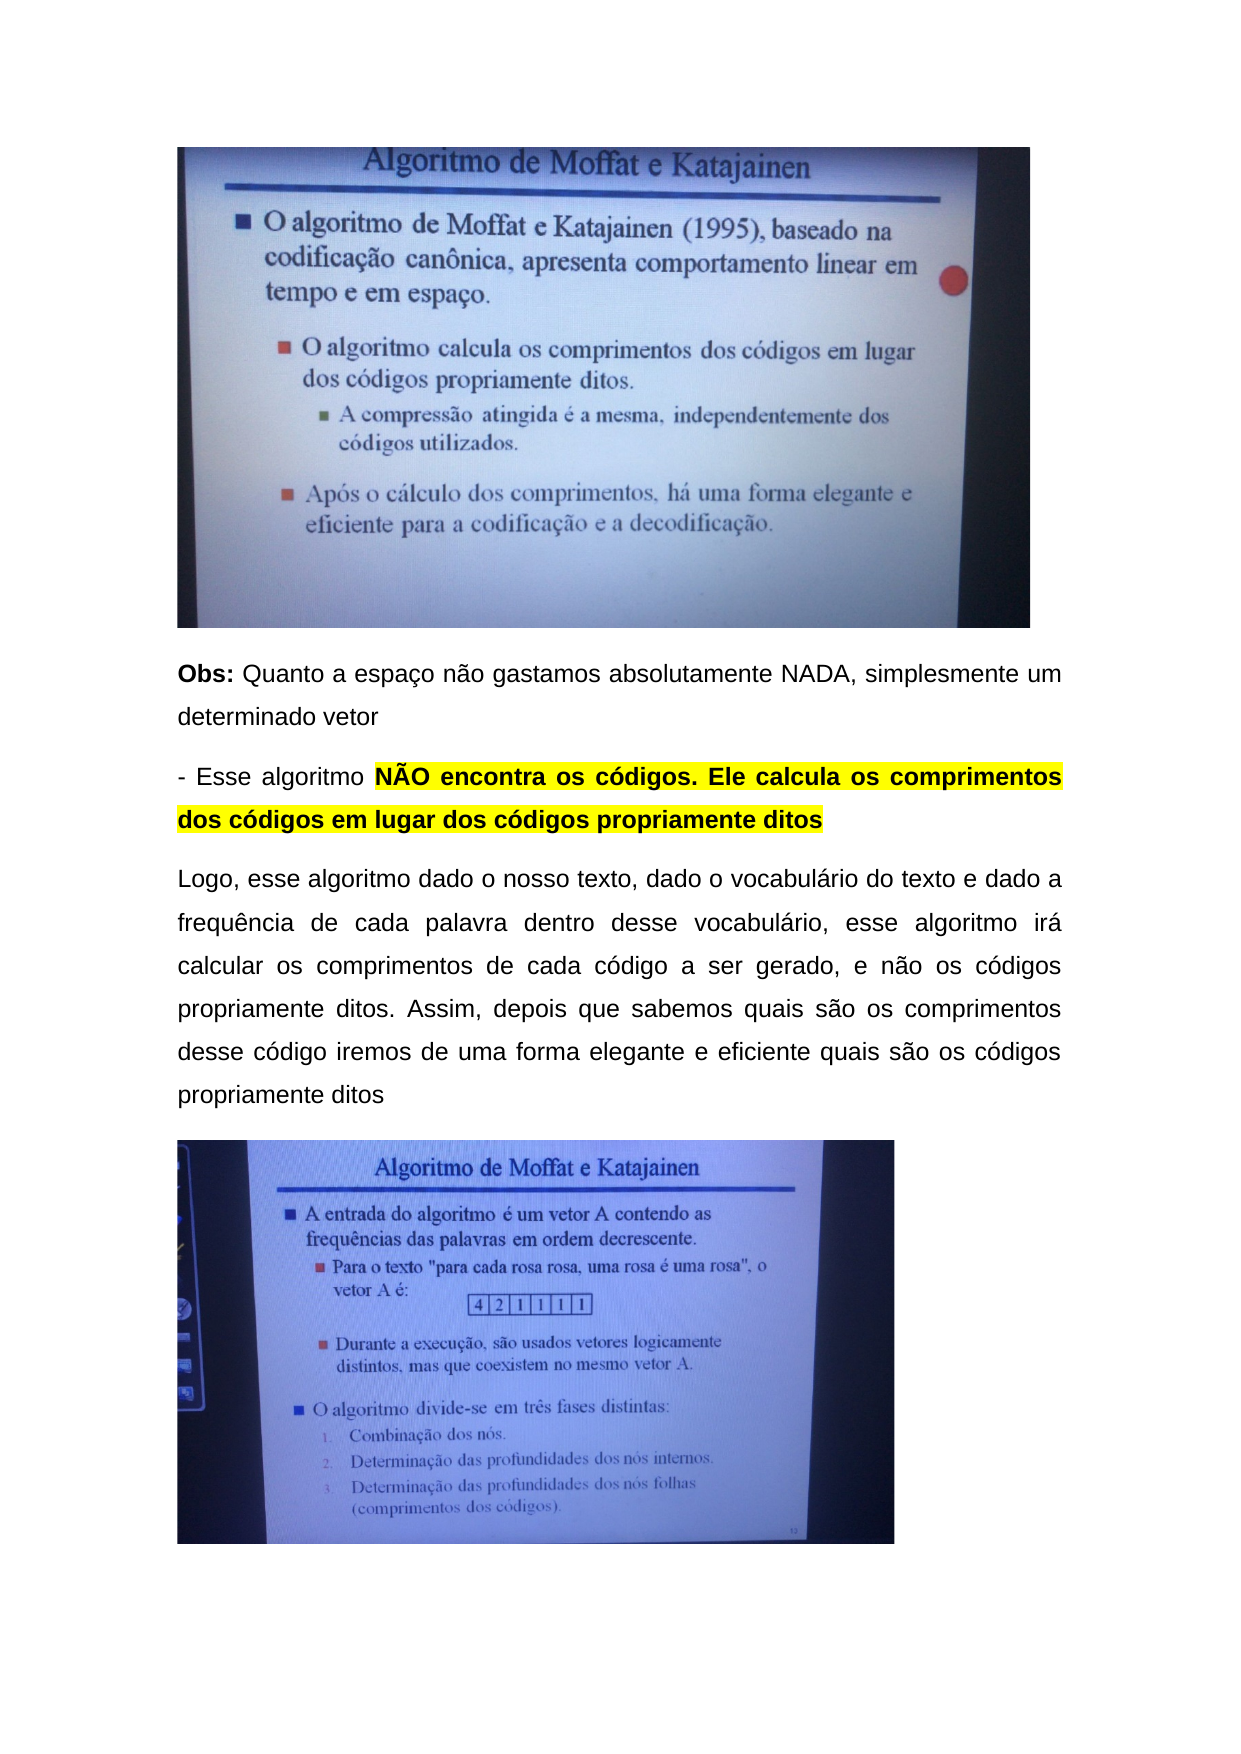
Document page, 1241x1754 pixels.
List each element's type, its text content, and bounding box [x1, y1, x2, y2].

picture [177, 1140, 895, 1544]
picture [177, 147, 1031, 628]
text Logo, esse algoritmo dado o nosso texto, dado o vocabulário do texto e dado a frequência de cada palavra dentro desse vocabulário, esse algoritmo irá calcular os comprimentos de cada código a ser gerado, e não os códigos propriamente ditos. Assim, depois que sabemos quais são os comprimentos desse código iremos de uma forma elegante e eficiente quais são os códigos propriamente ditos [177, 864, 1063, 1109]
text - Esse algoritmo NÃO encontra os códigos. Ele calcula os comprimentos dos códigos em lugar dos códigos propriamente ditos [177, 762, 1063, 833]
text Obs: Quanto a espaço não gastamos absolutamente NADA, simplesmente um determinado vetor [177, 659, 1063, 731]
